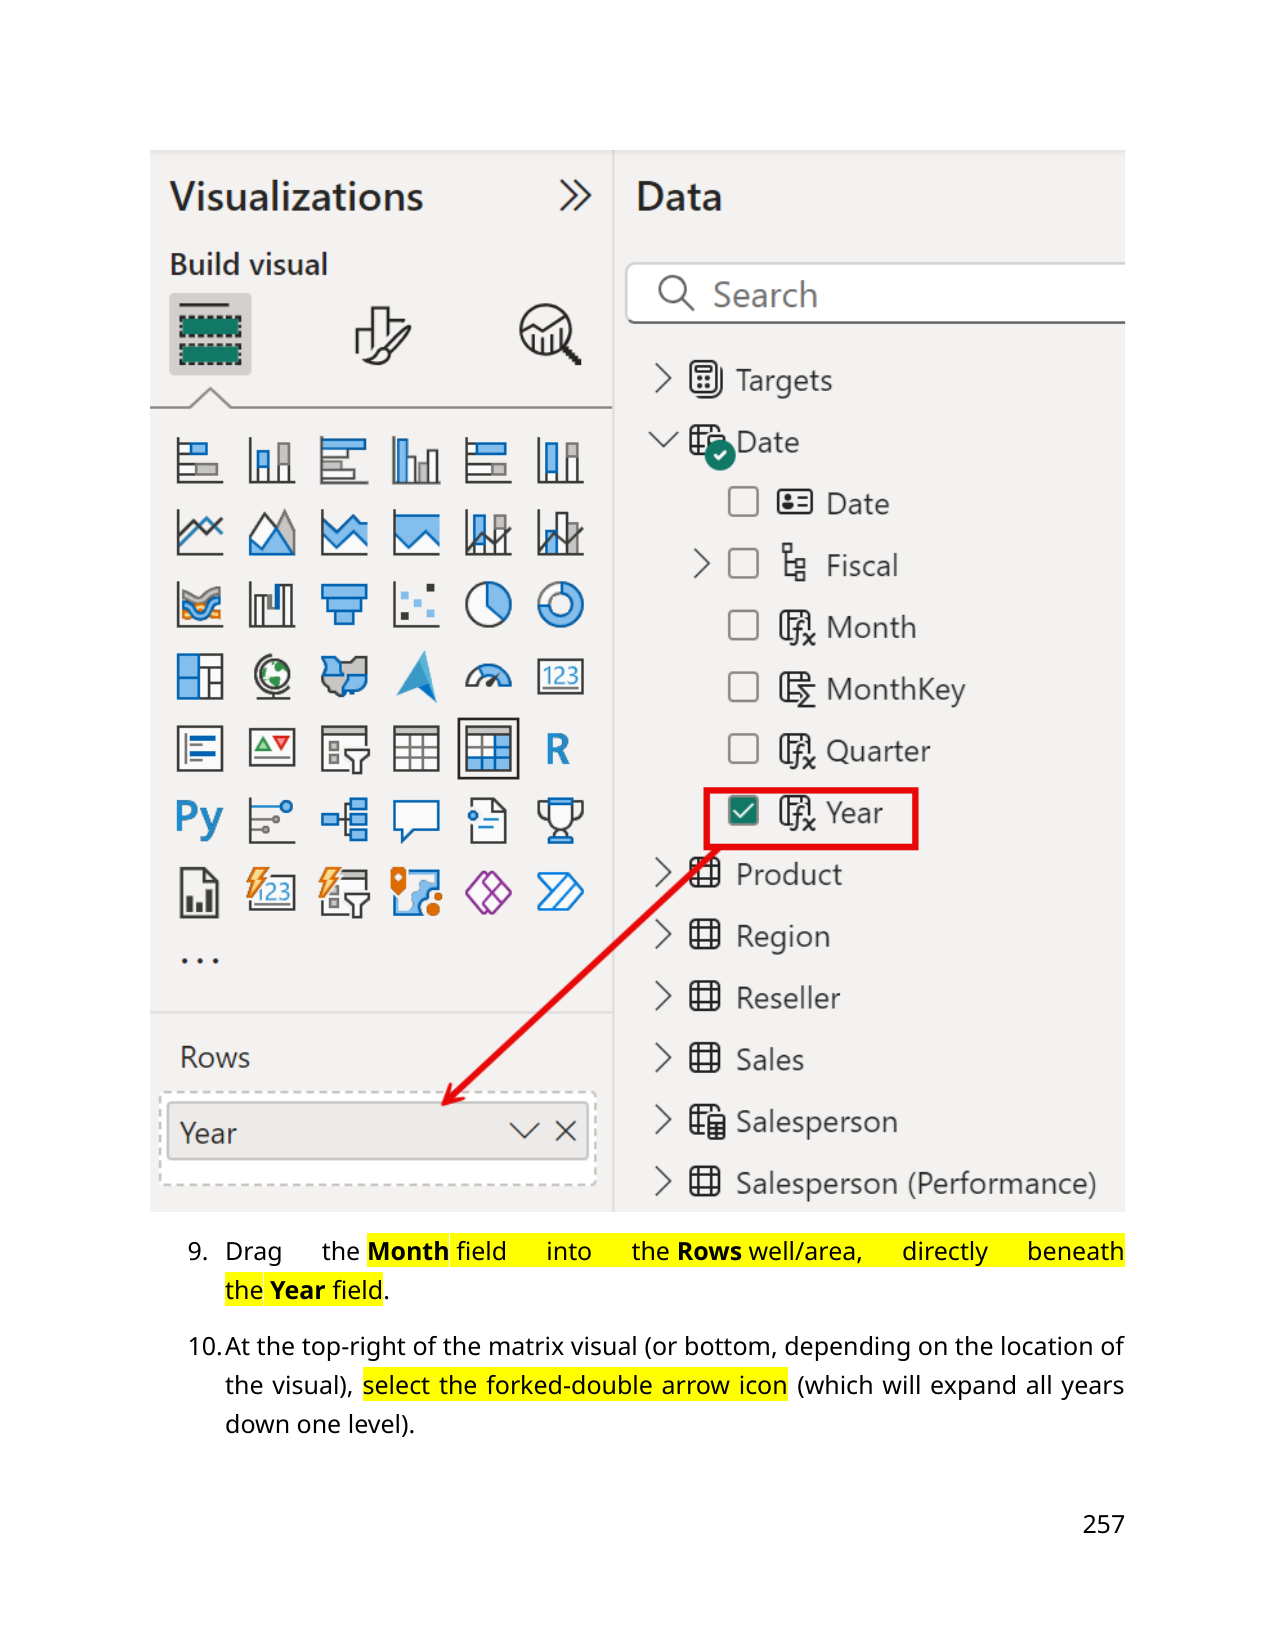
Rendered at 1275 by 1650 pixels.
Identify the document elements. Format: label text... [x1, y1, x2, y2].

list Drag the Month field into the Rows well/area, directly beneath the Year field. [187, 1233, 1125, 1306]
list At the top-right of the matrix visual (or bottom, depending on the location of the visual), select the forked-double arrow icon (which will expand all years down one level). [187, 1328, 1125, 1441]
picture [150, 150, 1125, 1212]
